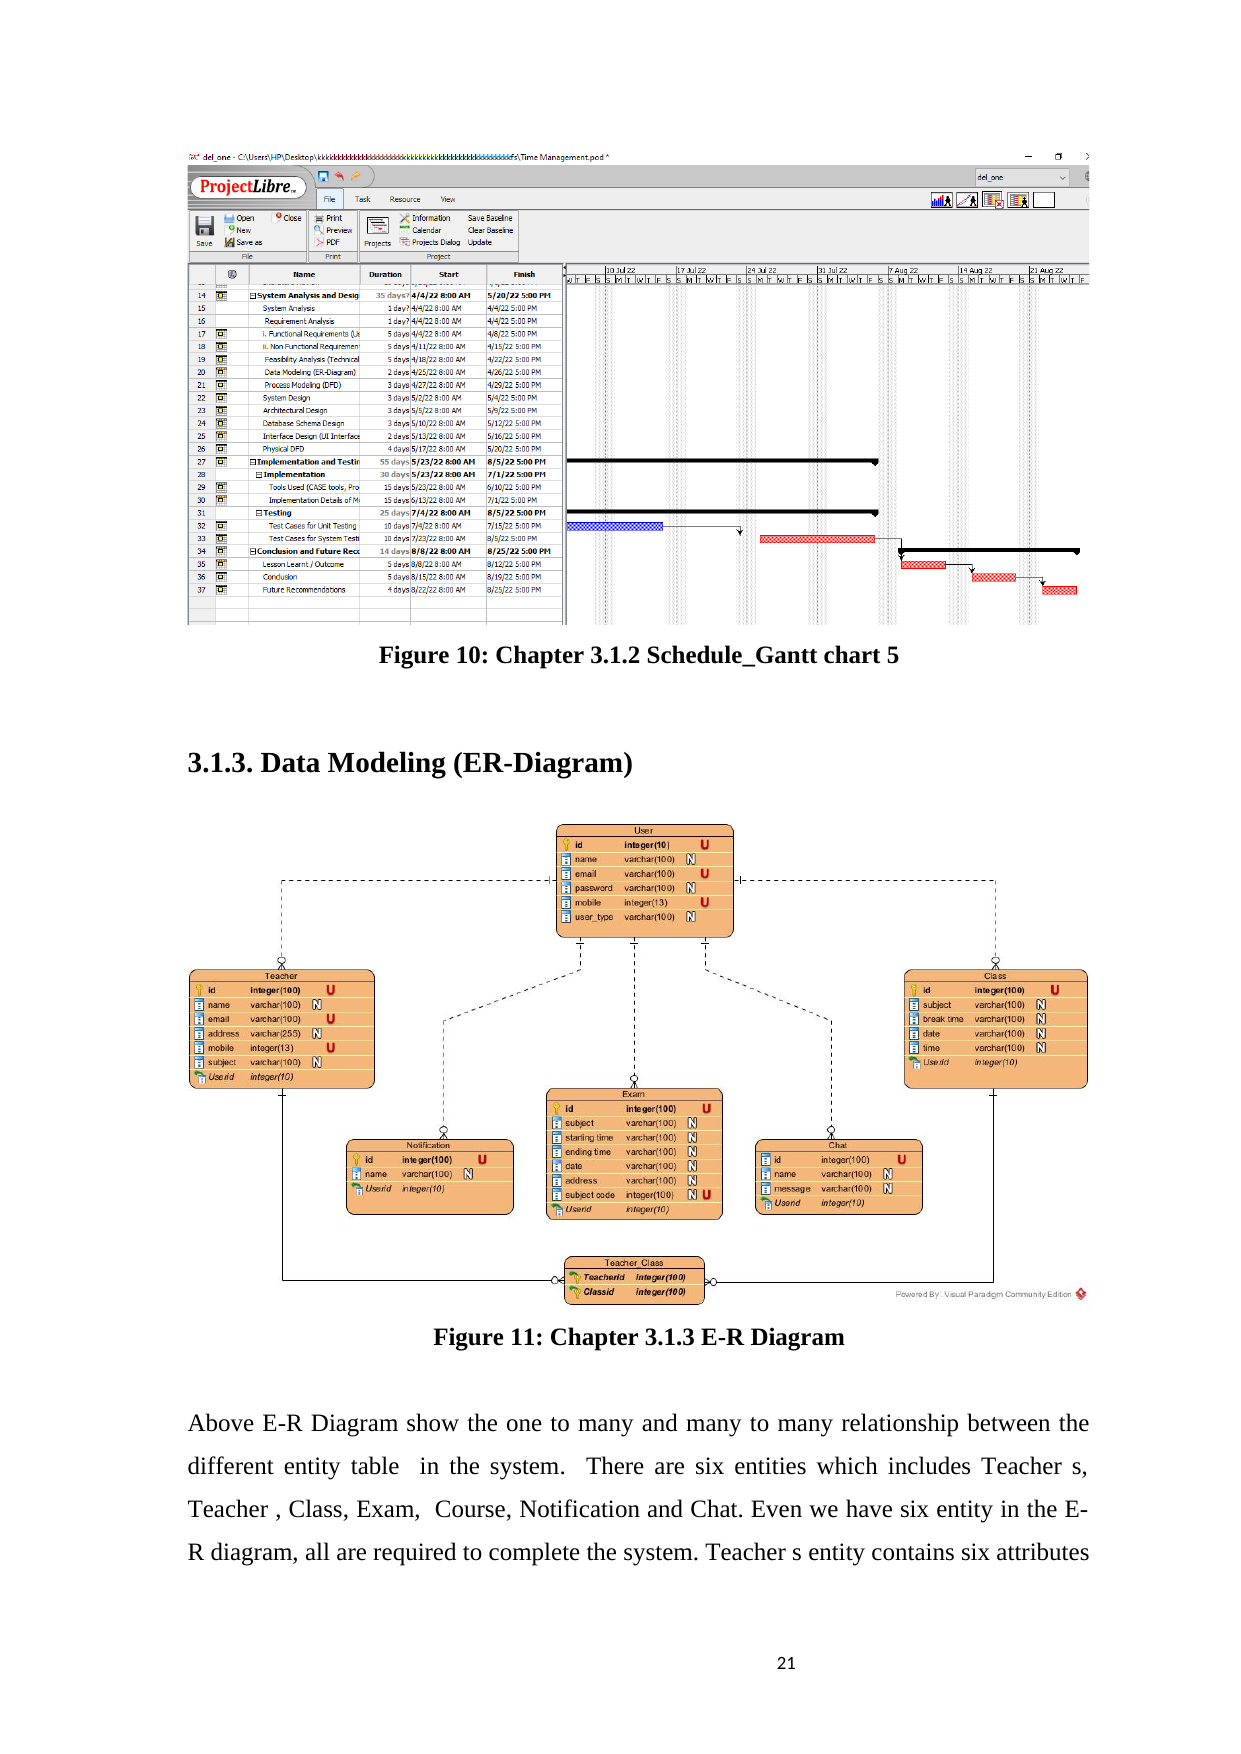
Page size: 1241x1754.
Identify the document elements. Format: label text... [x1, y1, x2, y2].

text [187, 1408, 1090, 1566]
picture [187, 150, 1090, 625]
text Figure 11: Chapter 3.1.3 E-R Diagram [187, 1322, 1090, 1351]
subtitle 3.1.3. Data Modeling (ER-Diagram) [187, 745, 1090, 779]
text Figure 10: Chapter 3.1.2 Schedule_Gantt chart 5 [187, 640, 1090, 669]
picture [187, 822, 1090, 1307]
